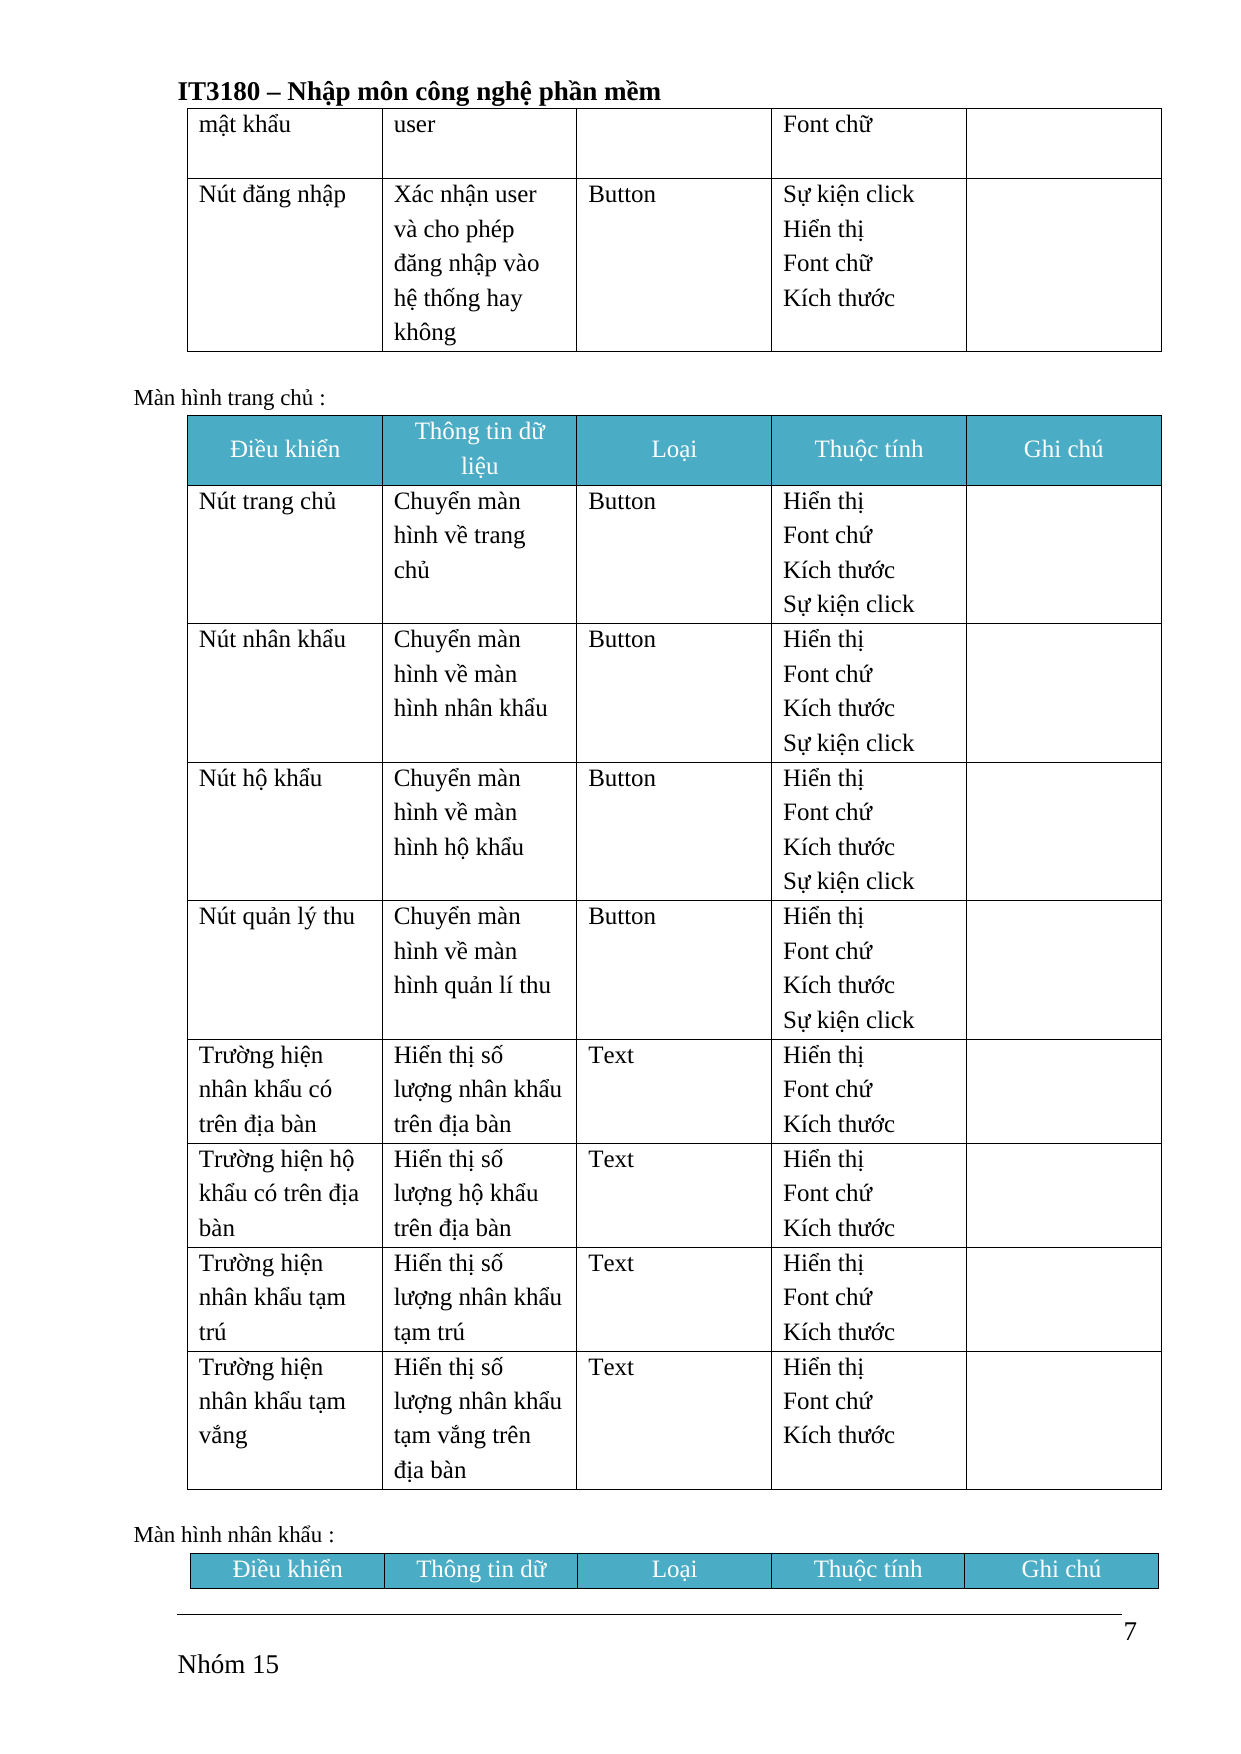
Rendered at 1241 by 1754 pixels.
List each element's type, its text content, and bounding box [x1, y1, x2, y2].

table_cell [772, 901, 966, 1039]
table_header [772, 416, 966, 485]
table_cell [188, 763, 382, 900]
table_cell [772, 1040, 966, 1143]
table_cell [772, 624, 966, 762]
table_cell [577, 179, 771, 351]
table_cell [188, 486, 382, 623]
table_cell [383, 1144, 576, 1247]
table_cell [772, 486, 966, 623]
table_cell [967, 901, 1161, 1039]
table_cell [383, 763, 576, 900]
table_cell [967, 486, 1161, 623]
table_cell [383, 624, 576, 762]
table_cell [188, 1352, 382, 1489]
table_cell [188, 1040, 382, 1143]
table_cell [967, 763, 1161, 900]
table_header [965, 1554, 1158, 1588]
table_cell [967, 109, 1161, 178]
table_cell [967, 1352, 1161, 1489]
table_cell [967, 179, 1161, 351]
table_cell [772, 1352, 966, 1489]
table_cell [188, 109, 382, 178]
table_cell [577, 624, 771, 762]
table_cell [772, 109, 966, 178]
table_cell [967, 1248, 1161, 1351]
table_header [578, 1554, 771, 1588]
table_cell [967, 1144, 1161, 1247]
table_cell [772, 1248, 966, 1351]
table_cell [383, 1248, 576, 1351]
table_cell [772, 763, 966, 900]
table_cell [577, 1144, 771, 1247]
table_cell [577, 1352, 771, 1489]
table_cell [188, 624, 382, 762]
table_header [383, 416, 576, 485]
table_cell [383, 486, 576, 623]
text Màn hình trang chủ : [133, 384, 1215, 410]
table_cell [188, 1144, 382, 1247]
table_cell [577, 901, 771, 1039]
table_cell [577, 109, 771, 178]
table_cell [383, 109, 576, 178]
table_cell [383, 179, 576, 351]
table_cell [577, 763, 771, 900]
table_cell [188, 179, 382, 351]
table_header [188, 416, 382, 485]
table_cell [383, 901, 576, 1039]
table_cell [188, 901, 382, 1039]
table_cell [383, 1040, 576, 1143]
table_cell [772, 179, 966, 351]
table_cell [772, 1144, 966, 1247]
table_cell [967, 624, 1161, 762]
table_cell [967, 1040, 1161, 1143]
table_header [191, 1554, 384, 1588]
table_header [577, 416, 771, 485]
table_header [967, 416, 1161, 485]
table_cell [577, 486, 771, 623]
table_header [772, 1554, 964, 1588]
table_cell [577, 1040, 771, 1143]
text Màn hình nhân khẩu : [133, 1522, 1215, 1548]
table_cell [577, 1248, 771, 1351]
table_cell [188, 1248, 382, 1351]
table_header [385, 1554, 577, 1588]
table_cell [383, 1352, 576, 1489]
